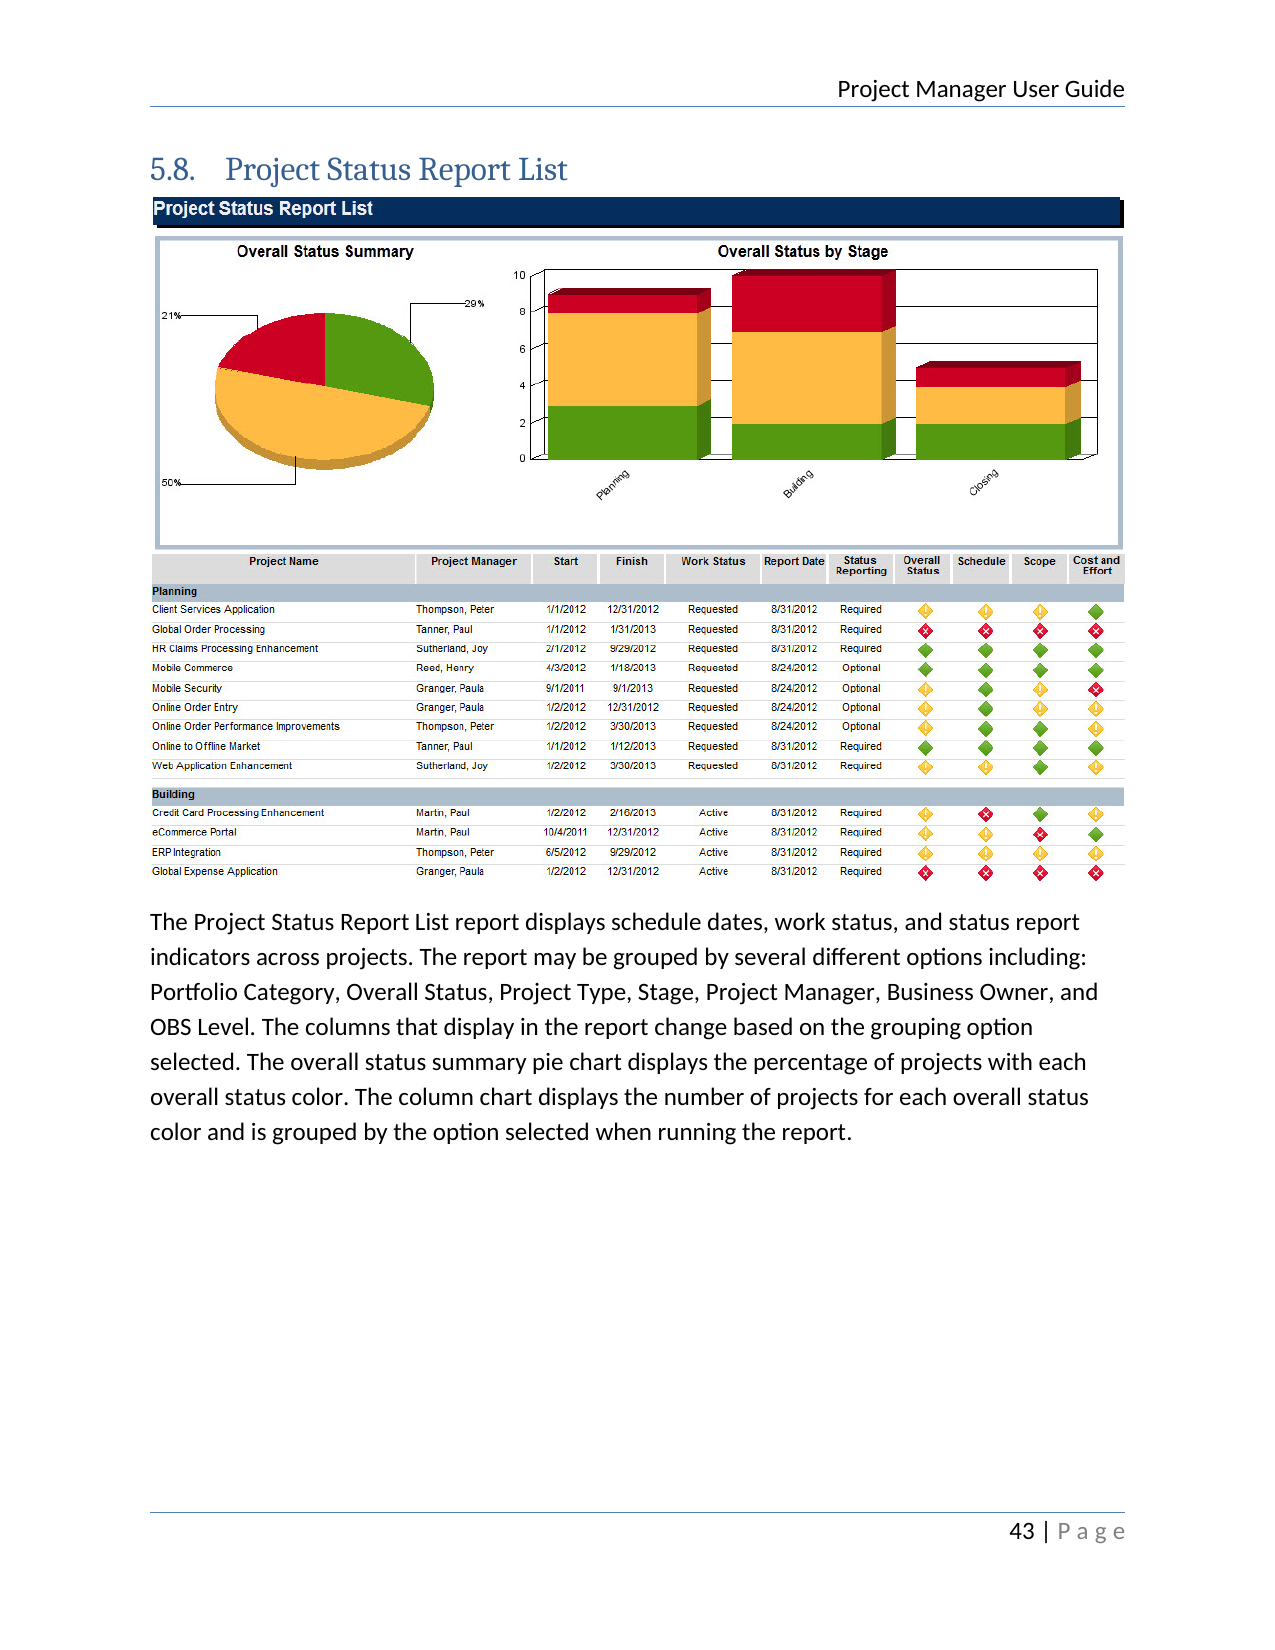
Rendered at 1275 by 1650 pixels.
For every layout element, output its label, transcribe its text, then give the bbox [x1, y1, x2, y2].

text The Project Status Report List report displays schedule dates, work status, and status report indicators across projects. The report may be grouped by several different options including: Portfolio Category, Overall Status, Project Type, Stage, Project Manager, Business Owner, and OBS Level. The columns that display in the report change based on the grouping option selected. The overall status summary pie chart displays the percentage of projects with each overall status color. The column chart displays the number of projects for each overall status color and is grouped by the option selected when running the report. [150, 907, 1125, 1147]
subtitle Project Status Report List [150, 150, 1125, 188]
